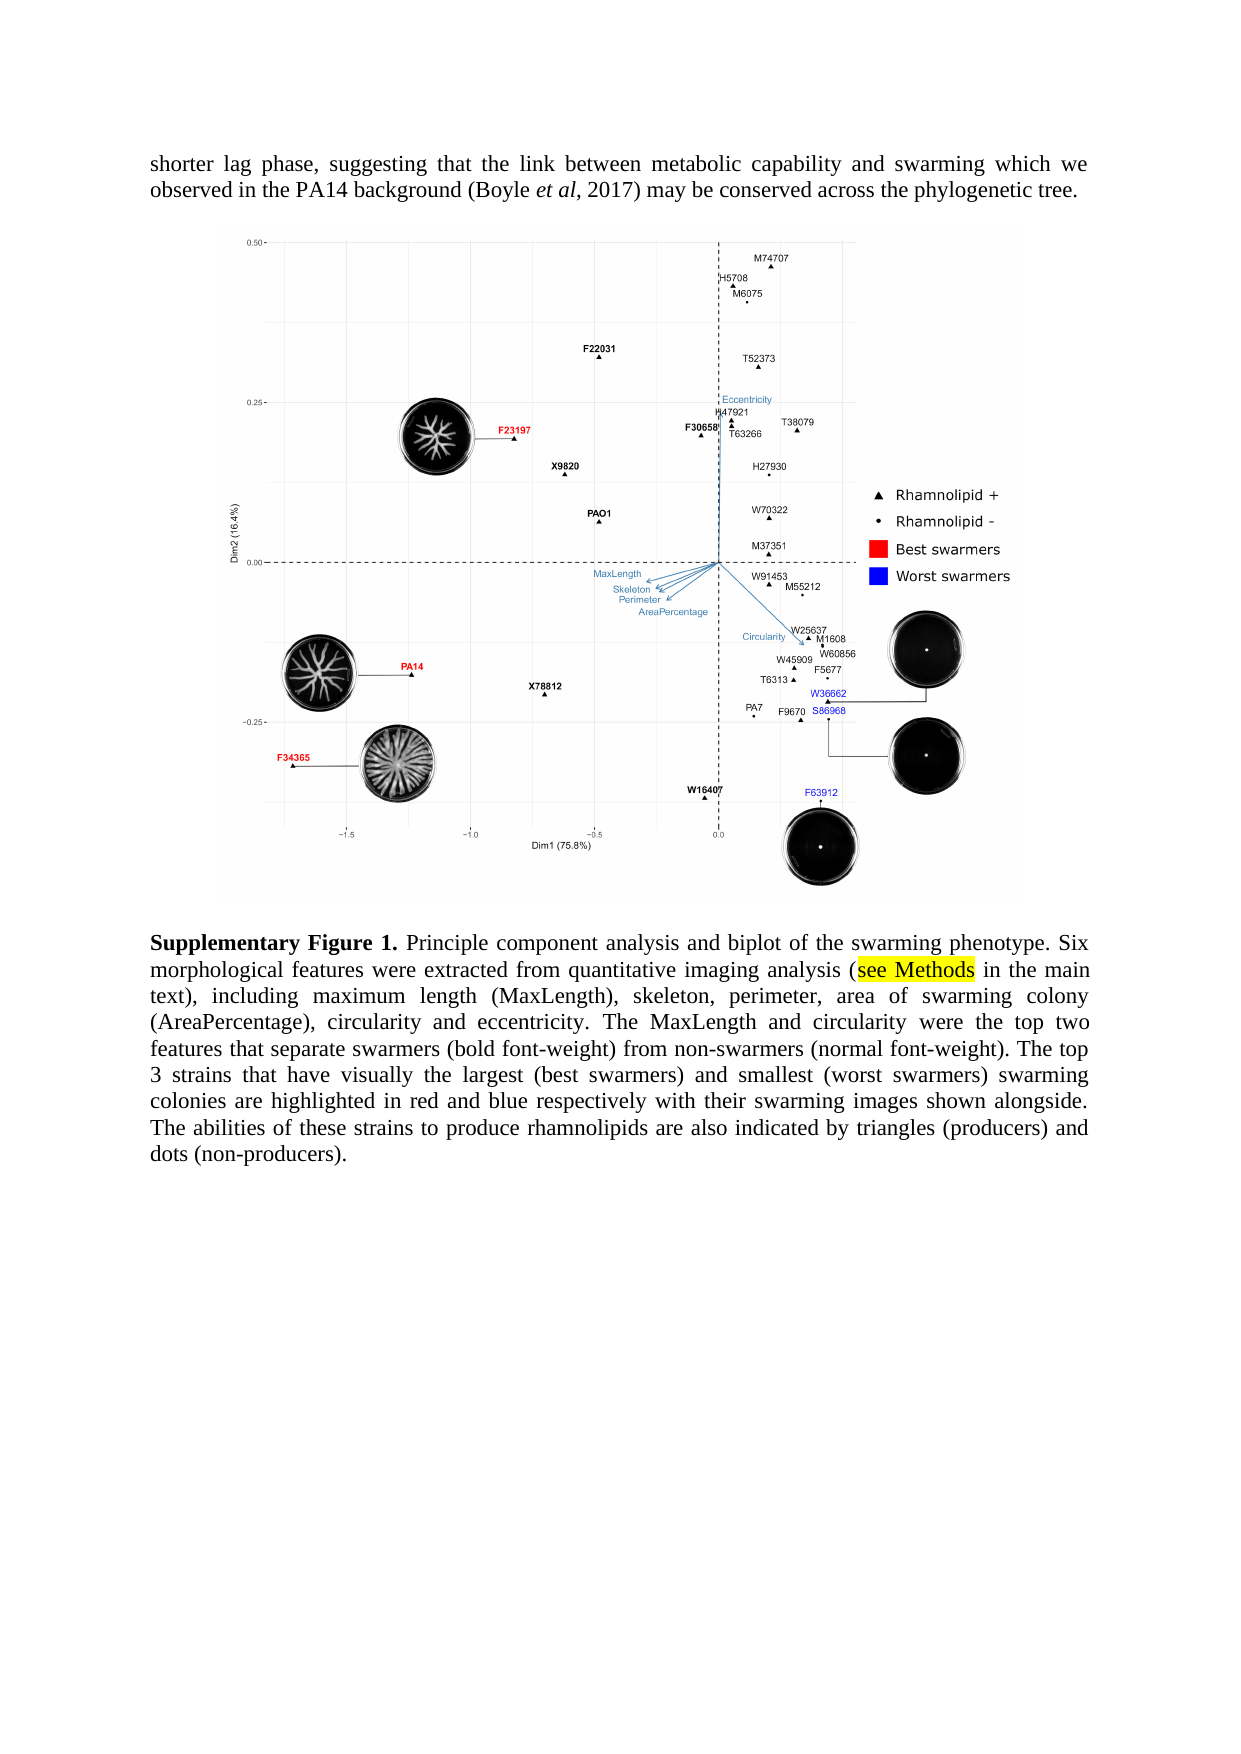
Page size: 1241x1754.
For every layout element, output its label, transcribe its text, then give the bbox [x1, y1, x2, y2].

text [150, 150, 1090, 203]
text Supplementary Figure 1. Principle component analysis and biplot of the swarming phenotype. Six morphological features were extracted from quantitative imaging analysis (see Methods in the main text), including maximum length (MaxLength), skeleton, perimeter, area of swarming colony (AreaPercentage), circularity and eccentricity. The MaxLength and circularity were the top two features that separate swarmers (bold font-weight) from non-swarmers (normal font-weight). The top 3 strains that have visually the largest (best swarmers) and smallest (worst swarmers) swarming colonies are highlighted in red and blue respectively with their swarming images shown alongside. The abilities of these strains to produce rhamnolipids are also indicated by triangles (producers) and dots (non-producers). [150, 929, 1090, 1166]
picture [218, 227, 1022, 905]
